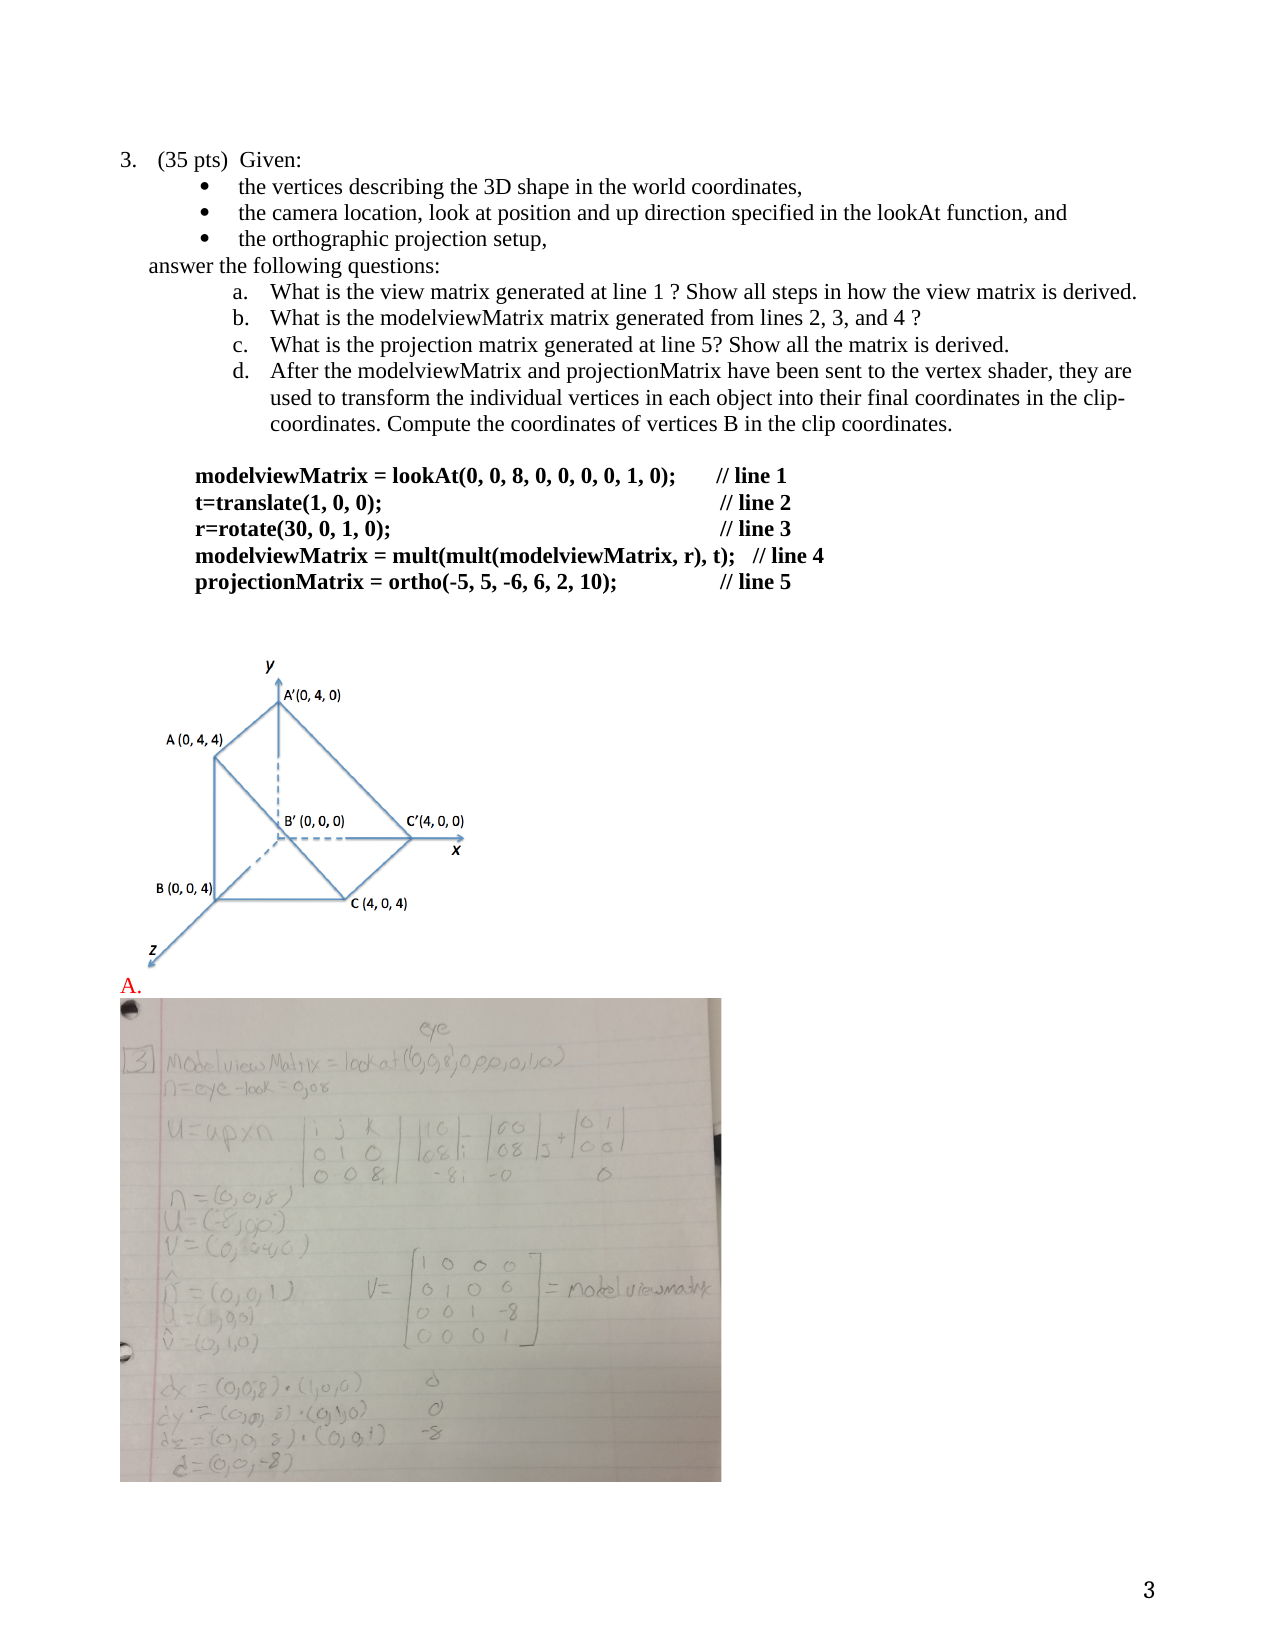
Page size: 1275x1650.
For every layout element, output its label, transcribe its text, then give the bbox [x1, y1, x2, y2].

list t=translate(1, 0, 0); // line 2 [195, 489, 1155, 515]
list the orthographic projection setup, [201, 225, 1155, 252]
list the camera location, look at position and up direction specified in the lookAt function, and [201, 199, 1155, 225]
list After the modelviewMatrix and projectionMatrix have been sent to the vertex shader, they are used to transform the individual vertices in each object into their final coordinates in the clip-coordinates. Compute the coordinates of vertices B in the clip coordinates. [232, 357, 1155, 436]
list the vertices describing the 3D shape in the world coordinates, [201, 173, 1155, 199]
list (35 pts) Given: [120, 146, 1155, 173]
text A. [120, 972, 1155, 998]
text answer the following questions: [120, 252, 1155, 278]
list projectionMatrix = ortho(-5, 5, -6, 6, 2, 10); // line 5 [195, 568, 1155, 594]
list r=rotate(30, 0, 1, 0); // line 3 [195, 515, 1155, 542]
list What is the modelviewMatrix matrix generated from lines 2, 3, and 4 ? [232, 304, 1155, 331]
list modelviewMatrix = lookAt(0, 0, 8, 0, 0, 0, 0, 1, 0); // line 1 [195, 463, 1155, 489]
picture [125, 647, 482, 972]
list What is the projection matrix generated at line 5? Show all the matrix is derived. [232, 331, 1155, 357]
list What is the view matrix generated at line 1 ? Show all steps in how the view matrix is derived. [232, 278, 1155, 304]
list modelviewMatrix = mult(mult(modelviewMatrix, r), t); // line 4 [195, 542, 1155, 568]
picture [120, 998, 722, 1482]
